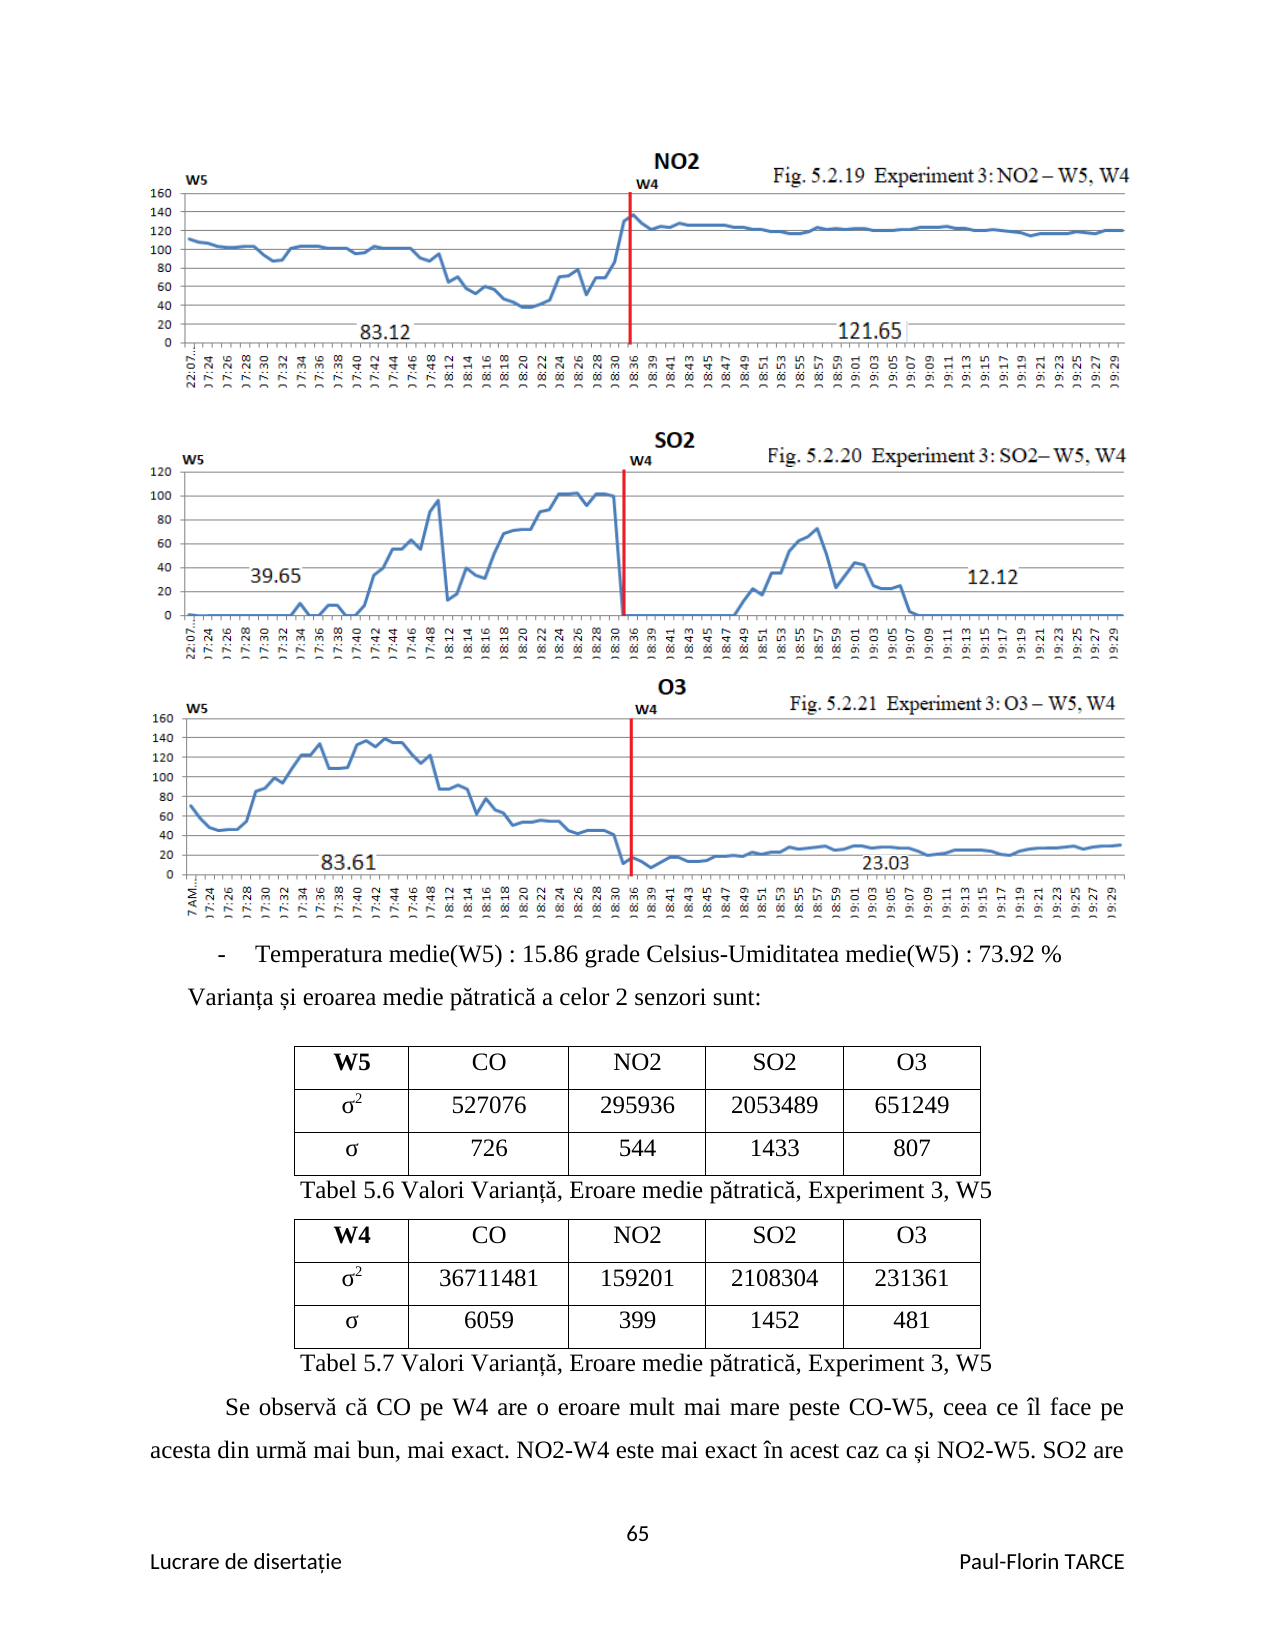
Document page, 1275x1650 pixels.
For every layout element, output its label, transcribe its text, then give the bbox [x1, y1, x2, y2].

picture [150, 677, 1125, 925]
table_cell 807 [844, 1133, 980, 1174]
table_header NO2 [569, 1220, 705, 1262]
table_cell σ [295, 1133, 408, 1174]
table_cell σ [295, 1306, 408, 1347]
table_header SO2 [706, 1220, 843, 1262]
table_cell 1433 [706, 1133, 843, 1174]
table_header CO [409, 1047, 568, 1089]
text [150, 1392, 1125, 1463]
table_cell 2108304 [706, 1263, 843, 1304]
picture [150, 428, 1129, 664]
picture [150, 150, 1131, 394]
table_header O3 [844, 1047, 980, 1089]
table_header W4 [295, 1220, 408, 1262]
text Tabel 5.7 Valori Varianță, Eroare medie pătratică, Experiment 3, W5 [225, 1348, 1125, 1377]
table_cell 36711481 [409, 1263, 568, 1304]
table_cell σ2 [295, 1090, 408, 1132]
table_header SO2 [706, 1047, 843, 1089]
table_header W5 [295, 1047, 408, 1089]
table_cell 527076 [409, 1090, 568, 1132]
table_cell 544 [569, 1133, 705, 1174]
table_cell 651249 [844, 1090, 980, 1132]
table_cell σ2 [295, 1263, 408, 1304]
list Temperatura medie(W5) : 15.86 grade Celsius-Umiditatea medie(W5) : 73.92 % [217, 939, 1125, 967]
table_cell 2053489 [706, 1090, 843, 1132]
table_cell 481 [844, 1306, 980, 1347]
table_header O3 [844, 1220, 980, 1262]
table_cell 6059 [409, 1306, 568, 1347]
table_cell 726 [409, 1133, 568, 1174]
list Tabel 5.6 Valori Varianță, Eroare medie pătratică, Experiment 3, W5 [255, 1176, 1125, 1204]
table_header CO [409, 1220, 568, 1262]
table_cell 295936 [569, 1090, 705, 1132]
table_cell 159201 [569, 1263, 705, 1304]
text Varianța și eroarea medie pătratică a celor 2 senzori sunt: [187, 982, 1125, 1011]
table_header NO2 [569, 1047, 705, 1089]
table_cell 231361 [844, 1263, 980, 1304]
table_cell 1452 [706, 1306, 843, 1347]
table_cell 399 [569, 1306, 705, 1347]
